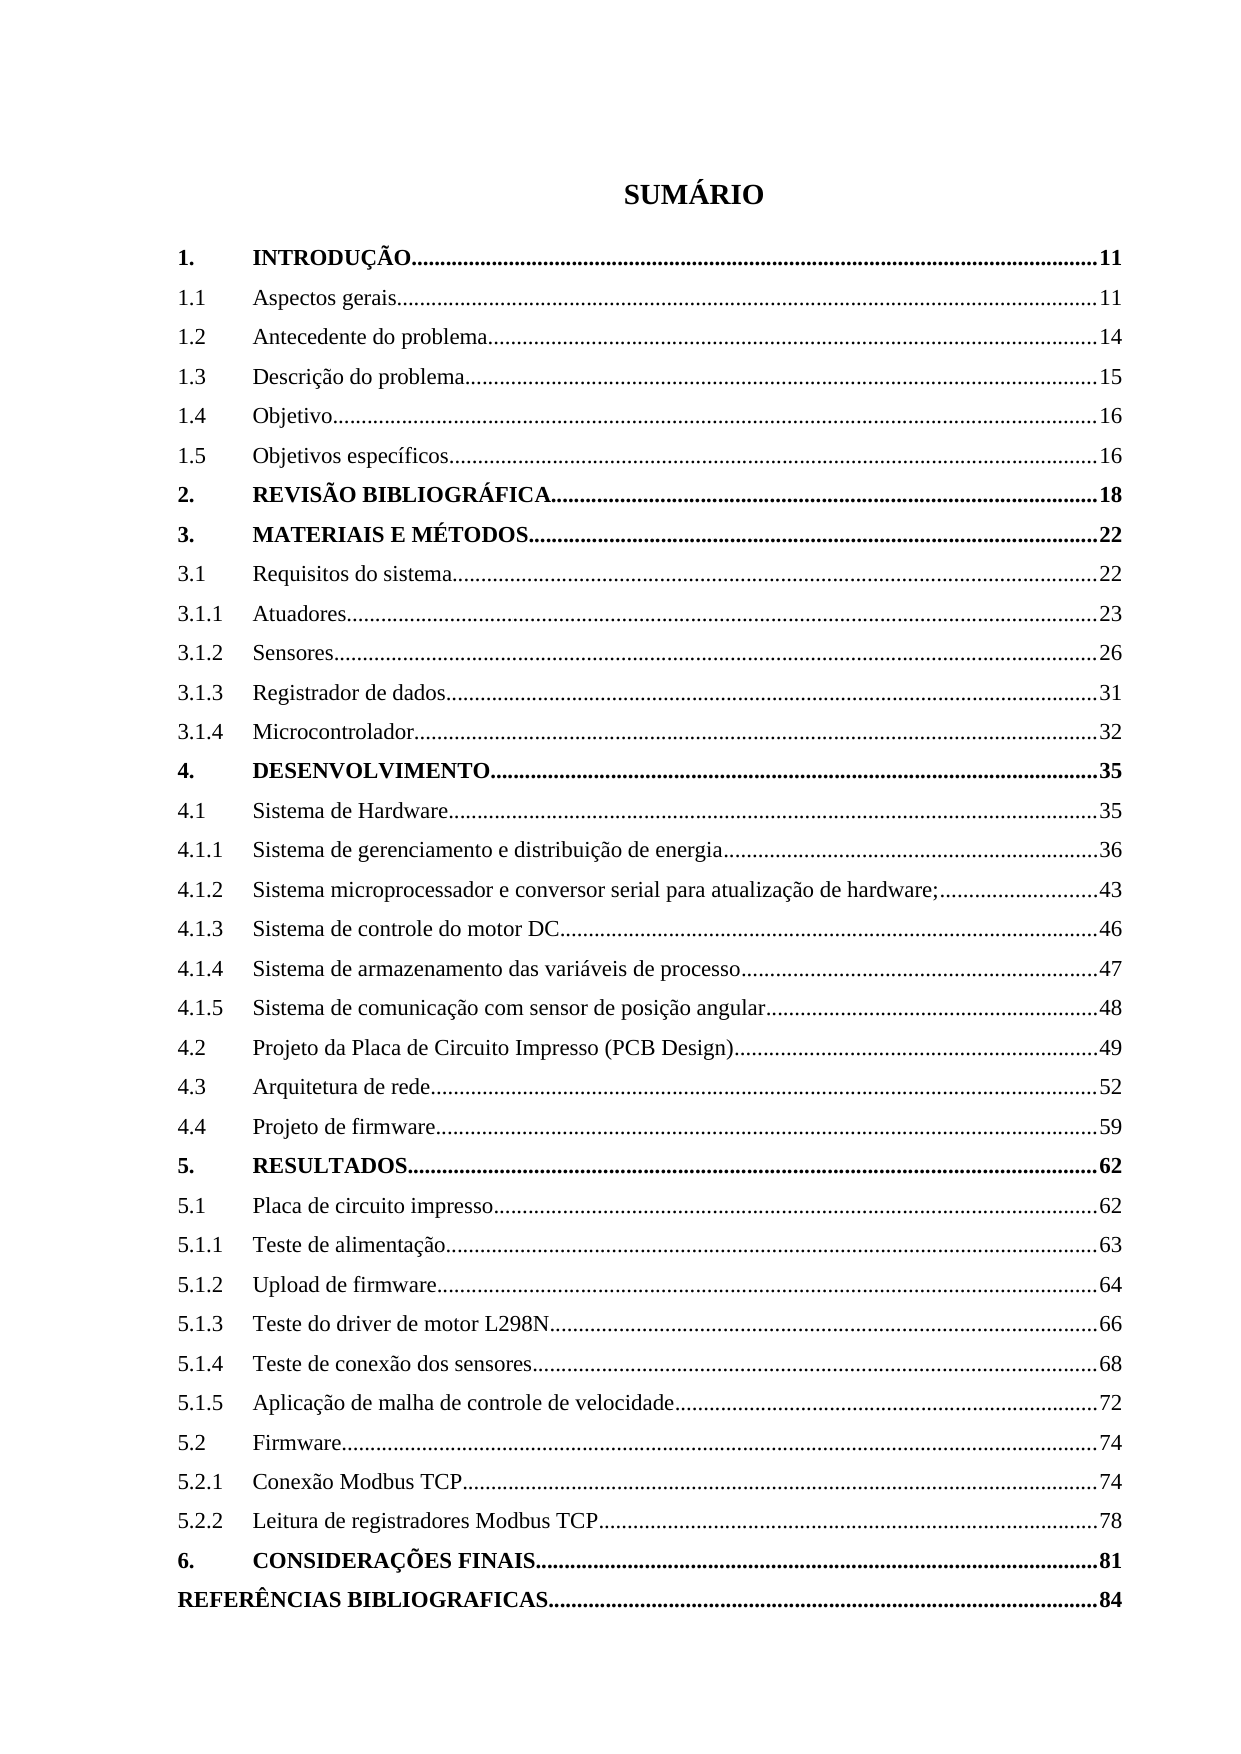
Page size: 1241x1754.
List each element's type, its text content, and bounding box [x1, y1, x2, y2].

text 1.4 Objetivo 16 [177, 402, 1122, 428]
text 4.1.1 Sistema de gerenciamento e distribuição de energia 36 [177, 836, 1122, 863]
text 4.4 Projeto de firmware 59 [177, 1113, 1122, 1139]
text 1. Introdução 11 [177, 244, 1122, 271]
text 4.1.2 Sistema microprocessador e conversor serial para atualização de hardware; 43 [177, 876, 1122, 902]
text 3.1 Requisitos do sistema 22 [177, 560, 1122, 586]
text 2. revisão bibliográfica 18 [177, 481, 1122, 507]
text 3.1.3 Registrador de dados 31 [177, 678, 1122, 705]
text 4.1.5 Sistema de comunicação com sensor de posição angular 48 [177, 994, 1122, 1021]
text 5.1.2 Upload de firmware 64 [177, 1271, 1122, 1297]
text 5.2.2 Leitura de registradores Modbus TCP 78 [177, 1508, 1122, 1534]
text 6. CONSIDERAÇÕES FINAIS 81 [177, 1547, 1122, 1573]
text 5. Resultados 62 [177, 1152, 1122, 1179]
text 4.1.3 Sistema de controle do motor DC 46 [177, 915, 1122, 942]
text 1.1 Aspectos gerais 11 [177, 284, 1122, 310]
text 1.5 Objetivos específicos 16 [177, 442, 1122, 468]
text 5.1.1 Teste de alimentação 63 [177, 1231, 1122, 1258]
text REFERÊNCIAS BIBLIOGRAFICAS 84 [177, 1587, 1122, 1613]
text 1.3 Descrição do problema 15 [177, 363, 1122, 389]
text 3. Materiais e métodos 22 [177, 521, 1122, 547]
text 3.1.4 Microcontrolador 32 [177, 718, 1122, 744]
text SUMÁRIO [177, 177, 1122, 211]
text 4.1 Sistema de Hardware 35 [177, 797, 1122, 823]
text 4.2 Projeto da Placa de Circuito Impresso (PCB Design) 49 [177, 1034, 1122, 1060]
text 4. DESENVOLVIMENTO 35 [177, 757, 1122, 784]
text 5.2 Firmware 74 [177, 1429, 1122, 1455]
text 3.1.1 Atuadores 23 [177, 599, 1122, 626]
text 5.1.3 Teste do driver de motor L298N 66 [177, 1310, 1122, 1337]
text 5.1.4 Teste de conexão dos sensores 68 [177, 1350, 1122, 1376]
text 5.1 Placa de circuito impresso 62 [177, 1192, 1122, 1218]
text 1.2 Antecedente do problema 14 [177, 323, 1122, 349]
text 4.1.4 Sistema de armazenamento das variáveis de processo 47 [177, 955, 1122, 981]
text 4.3 Arquitetura de rede 52 [177, 1073, 1122, 1100]
text 5.2.1 Conexão Modbus TCP 74 [177, 1468, 1122, 1494]
text 5.1.5 Aplicação de malha de controle de velocidade 72 [177, 1389, 1122, 1416]
text 3.1.2 Sensores 26 [177, 639, 1122, 665]
